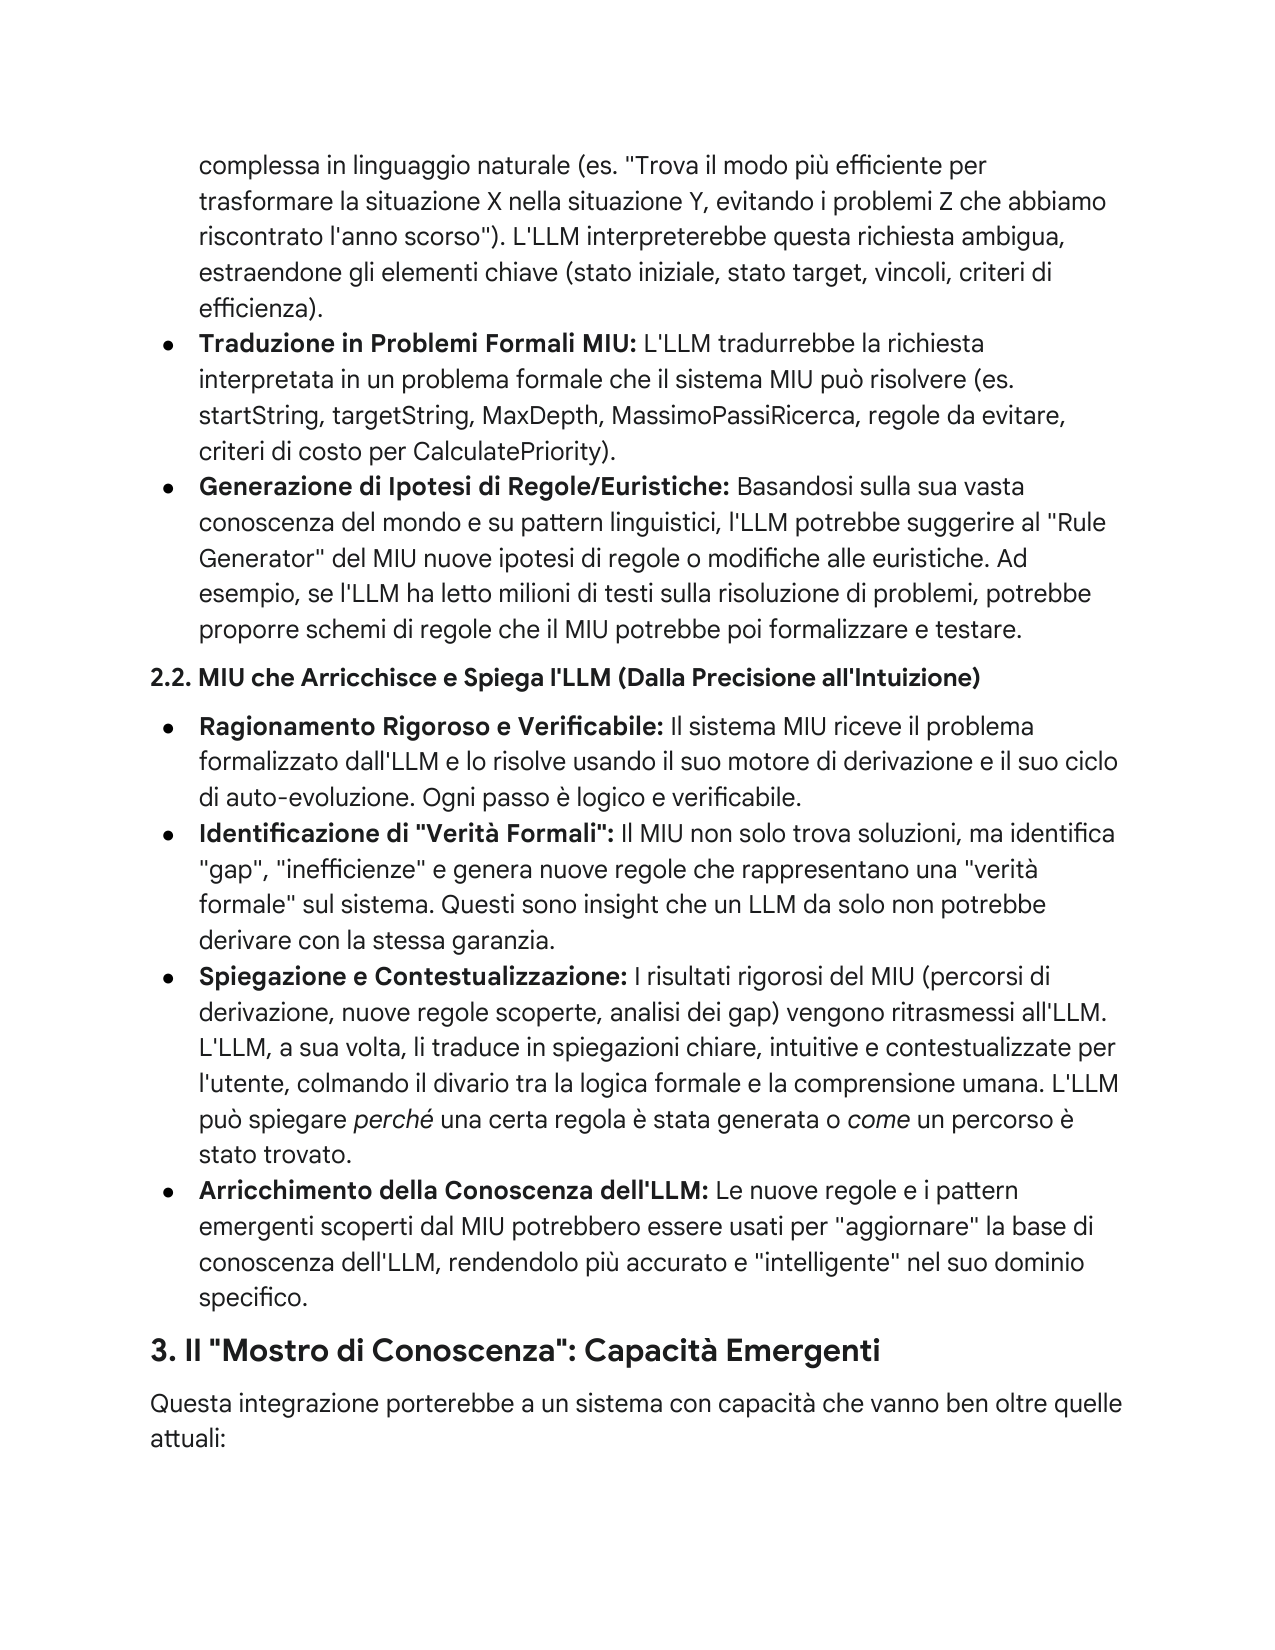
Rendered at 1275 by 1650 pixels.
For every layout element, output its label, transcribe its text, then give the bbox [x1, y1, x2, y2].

list Traduzione in Problemi Formali MIU: L'LLM tradurrebbe la richiesta interpretata in un problema formale che il sistema MIU può risolvere (es. startString, targetString, MaxDepth, MassimoPassiRicerca, regole da evitare, criteri di costo per CalculatePriority). [161, 329, 1125, 467]
subtitle 2.2. MIU che Arricchisce e Spiega l'LLM (Dalla Precisione all'Intuizione) [150, 663, 1125, 694]
text Questa integrazione porterebbe a un sistema con capacità che vanno ben oltre quelle attuali: [150, 1388, 1125, 1455]
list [161, 150, 1125, 324]
list Spiegazione e Contestualizzazione: I risultati rigorosi del MIU (percorsi di derivazione, nuove regole scoperte, analisi dei gap) vengono ritrasmessi all'LLM. L'LLM, a sua volta, li traduce in spiegazioni chiare, intuitive e contestualizzate per l'utente, colmando il divario tra la logica formale e la comprensione umana. L'LLM può spiegare perché una certa regola è stata generata o come un percorso è stato trovato. [161, 961, 1125, 1171]
list Identificazione di "Verità Formali": Il MIU non solo trova soluzioni, ma identifica "gap", "inefficienze" e genera nuove regole che rappresentano una "verità formale" sul sistema. Questi sono insight che un LLM da solo non potrebbe derivare con la stessa garanzia. [161, 818, 1125, 957]
list Arricchimento della Conoscenza dell'LLM: Le nuove regole e i pattern emergenti scoperti dal MIU potrebbero essere usati per "aggiornare" la base di conoscenza dell'LLM, rendendolo più accurato e "intelligente" nel suo dominio specifico. [161, 1175, 1125, 1314]
list Ragionamento Rigoroso e Verificabile: Il sistema MIU riceve il problema formalizzato dall'LLM e lo risolve usando il suo motore di derivazione e il suo ciclo di auto-evoluzione. Ogni passo è logico e verificabile. [161, 711, 1125, 814]
list Generazione di Ipotesi di Regole/Euristiche: Basandosi sulla sua vasta conoscenza del mondo e su pattern linguistici, l'LLM potrebbe suggerire al "Rule Generator" del MIU nuove ipotesi di regole o modifiche alle euristiche. Ad esempio, se l'LLM ha letto milioni di testi sulla risoluzione di problemi, potrebbe proporre schemi di regole che il MIU potrebbe poi formalizzare e testare. [161, 472, 1125, 646]
subtitle 3. Il "Mostro di Conoscenza": Capacità Emergenti [150, 1331, 1125, 1370]
